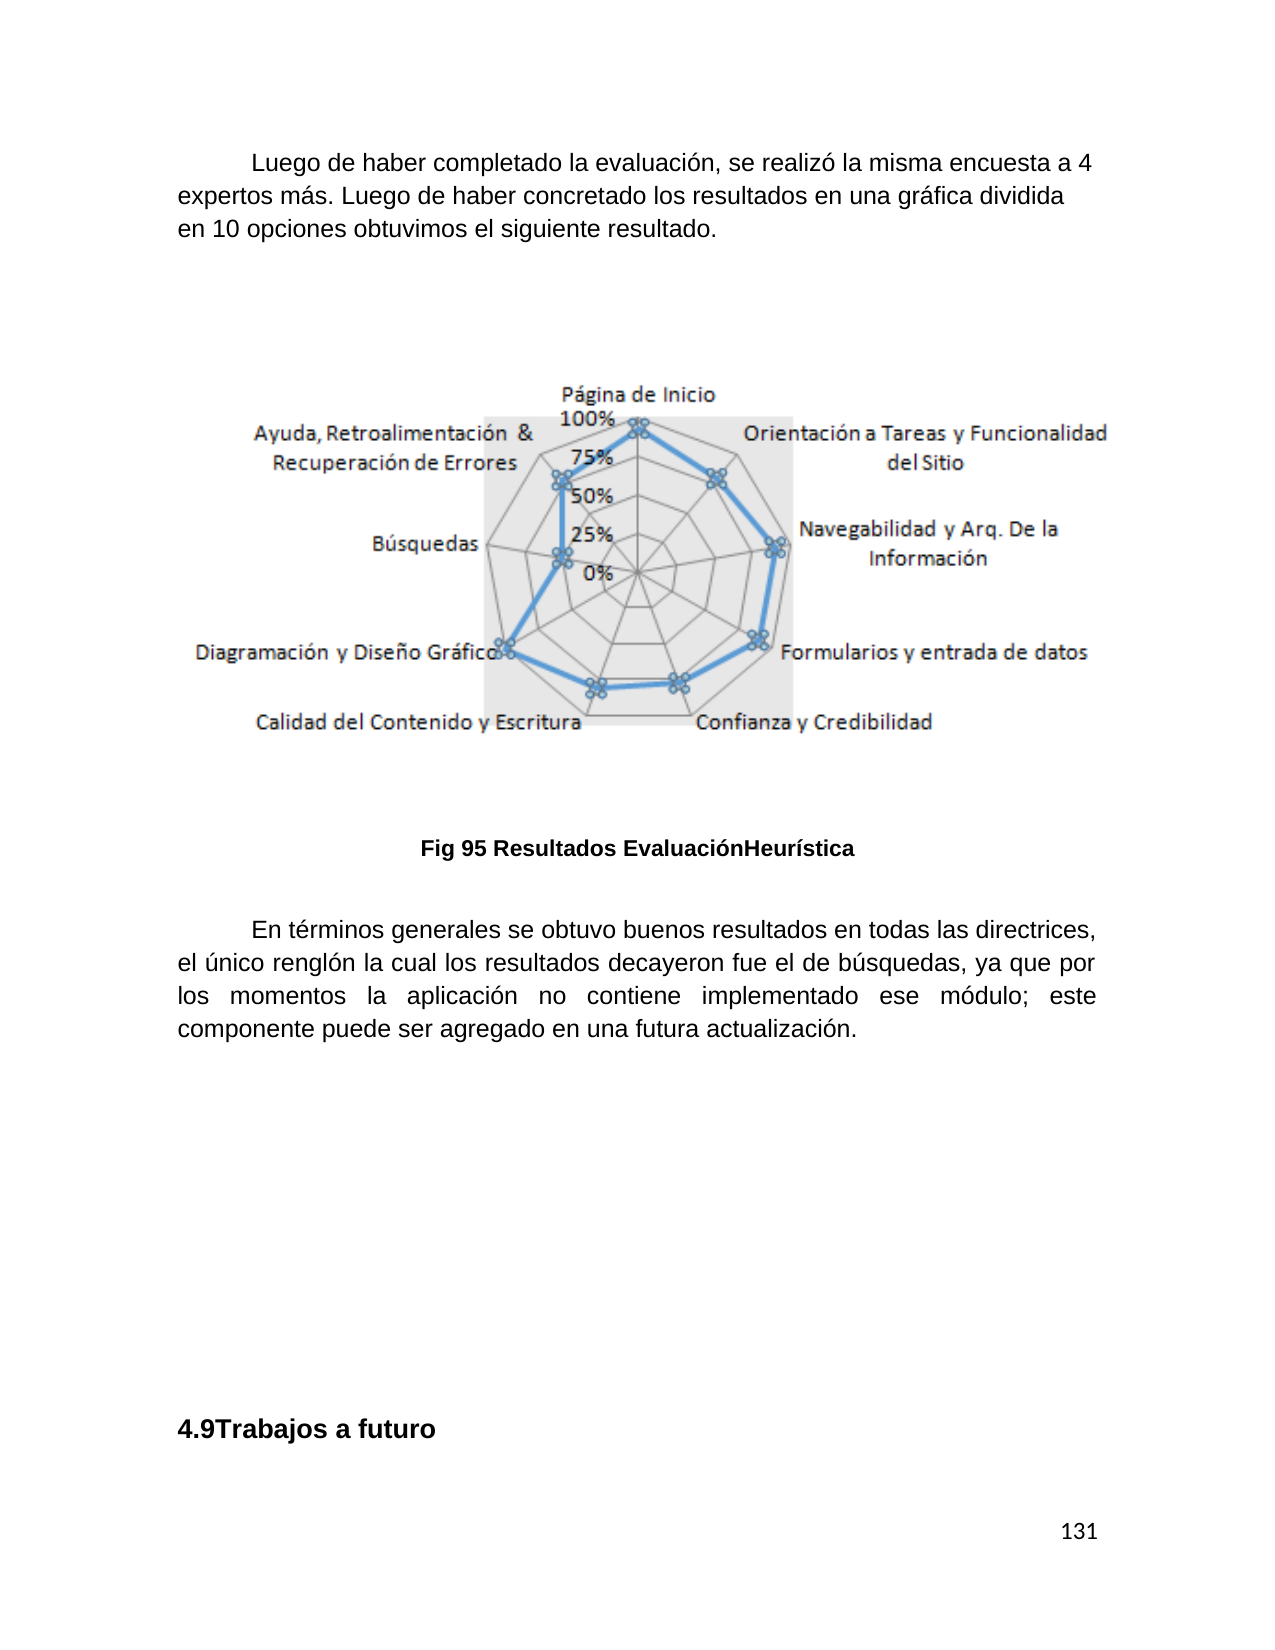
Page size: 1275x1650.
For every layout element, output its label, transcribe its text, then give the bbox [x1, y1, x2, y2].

picture [177, 279, 1158, 831]
text Fig 95 Resultados EvaluaciónHeurística [177, 835, 1098, 861]
list Luego de haber completado la evaluación, se realizó la misma encuesta a 4 expertos más. Luego de haber concretado los resultados en una gráfica dividida en 10 opciones obtuvimos el siguiente resultado. [177, 148, 1098, 242]
list En términos generales se obtuvo buenos resultados en todas las directrices, el único renglón la cual los resultados decayeron fue el de búsquedas, ya que por los momentos la aplicación no contiene implementado ese módulo; este componente puede ser agregado en una futura actualización. [177, 915, 1098, 1043]
subtitle 4.9Trabajos a futuro [177, 1413, 1098, 1444]
